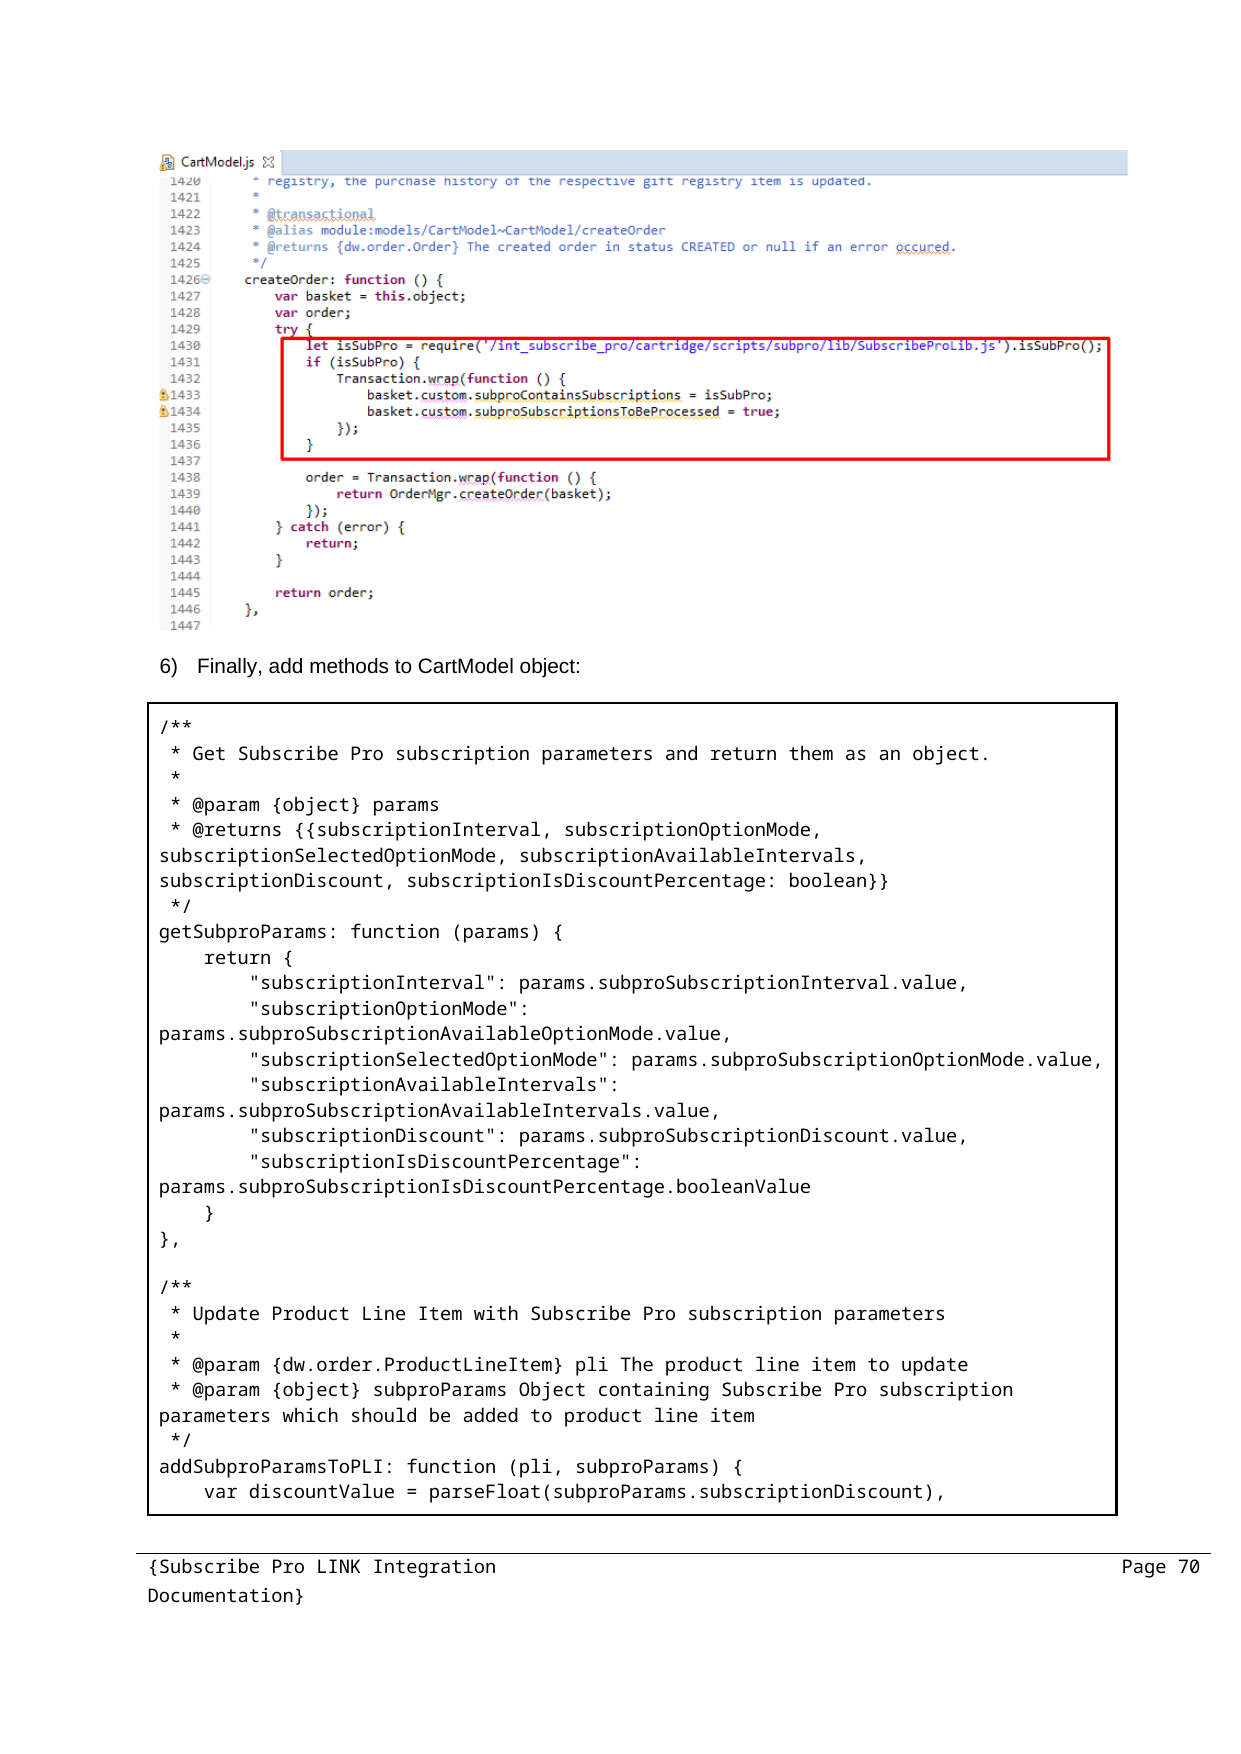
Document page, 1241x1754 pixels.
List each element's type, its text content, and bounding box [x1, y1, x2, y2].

list Finally, add methods to CartModel object: [159, 653, 1128, 677]
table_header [149, 704, 1115, 1514]
picture [159, 150, 1128, 630]
